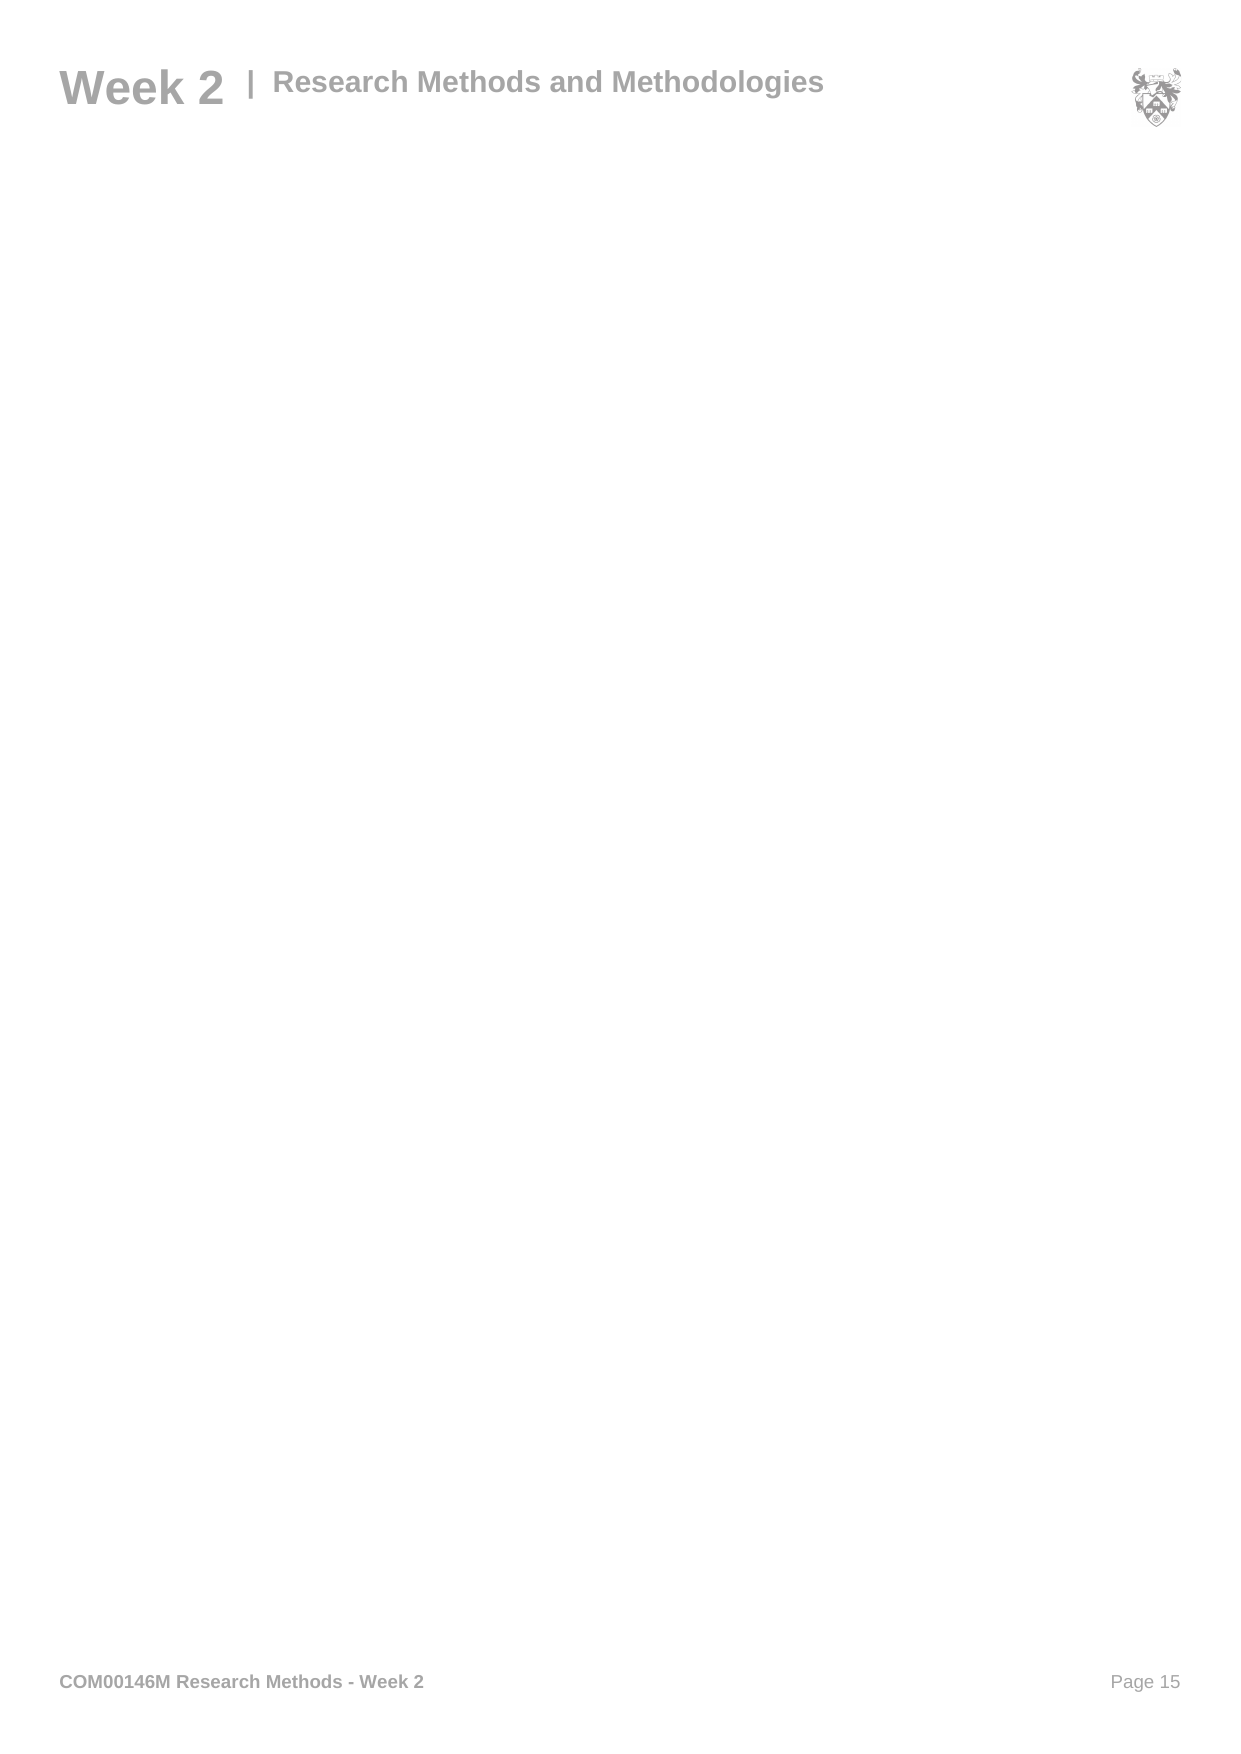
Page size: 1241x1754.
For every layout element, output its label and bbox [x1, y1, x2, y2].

picture [1131, 68, 1182, 127]
